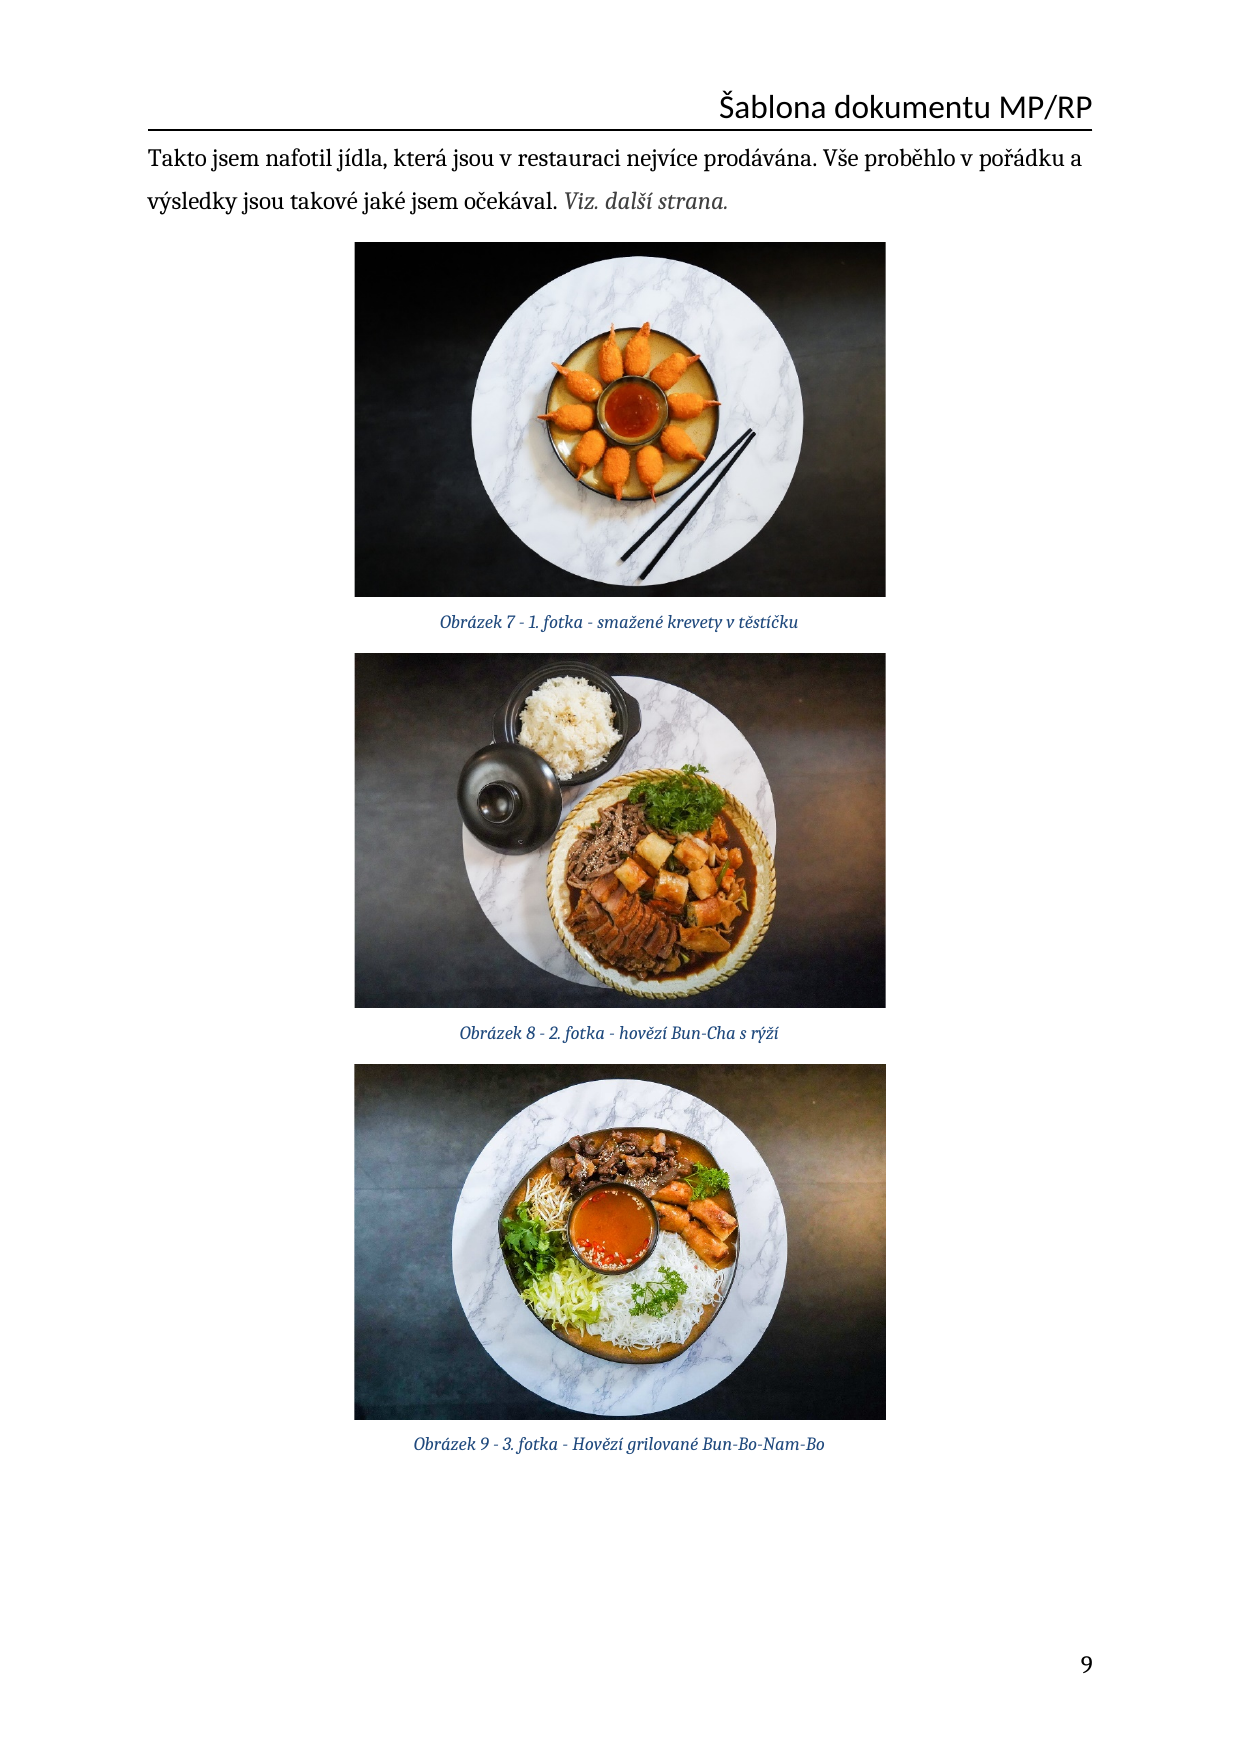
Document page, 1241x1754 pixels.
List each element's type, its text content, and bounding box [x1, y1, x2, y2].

text Obrázek 9 - 3. fotka - Hovězí grilované Bun-Bo-Nam-Bo [148, 1433, 1092, 1455]
text Obrázek 8 - 2. fotka - hovězí Bun-Cha s rýží [148, 1022, 1092, 1044]
text Obrázek 7 - 1. fotka - smažené krevety v těstíčku [148, 611, 1092, 633]
picture [354, 242, 886, 597]
picture [354, 1064, 886, 1420]
text Takto jsem nafotil jídla, která jsou v restauraci nejvíce prodávána. Vše proběhlo v pořádku a výsledky jsou takové jaké jsem očekával. Viz. další strana. [148, 144, 1092, 216]
picture [354, 653, 886, 1008]
